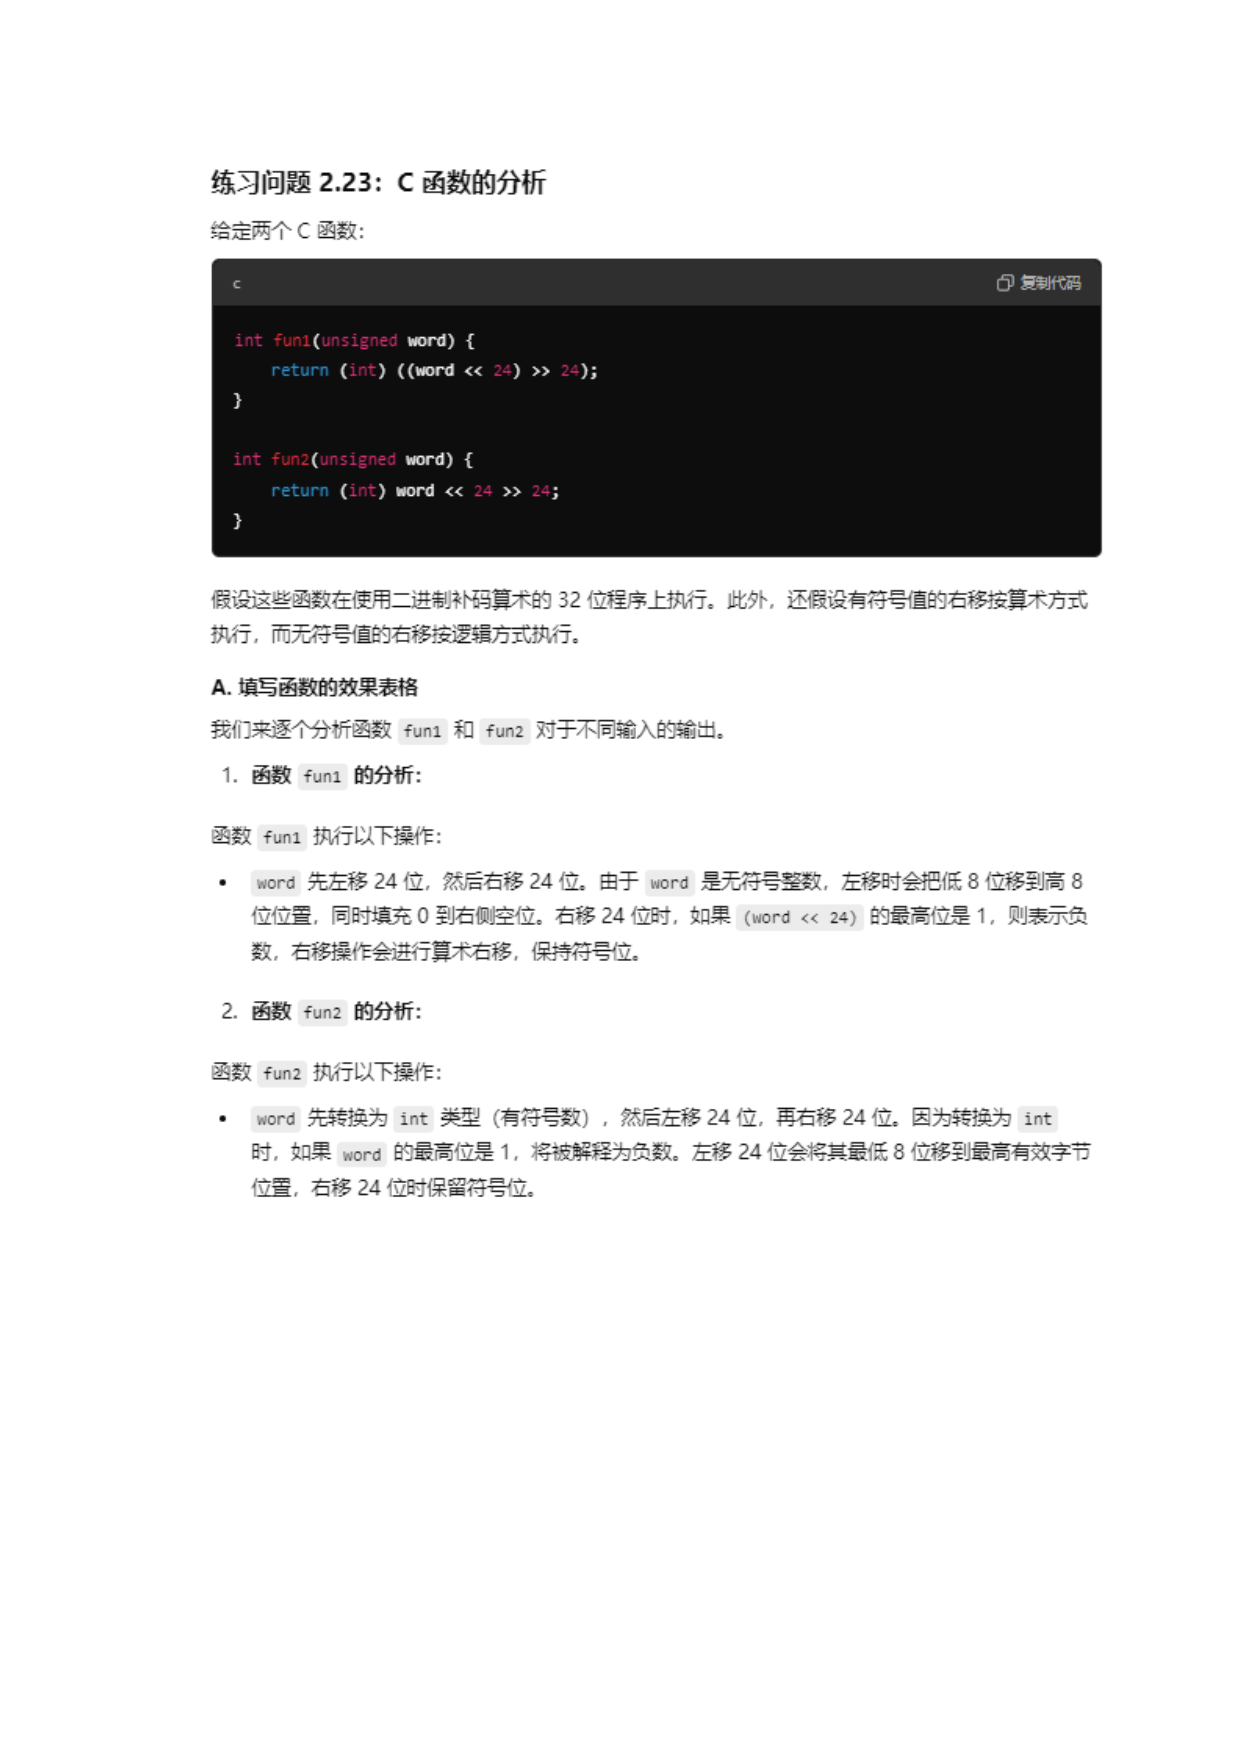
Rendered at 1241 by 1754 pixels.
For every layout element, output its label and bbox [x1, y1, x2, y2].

picture [187, 151, 1171, 1208]
